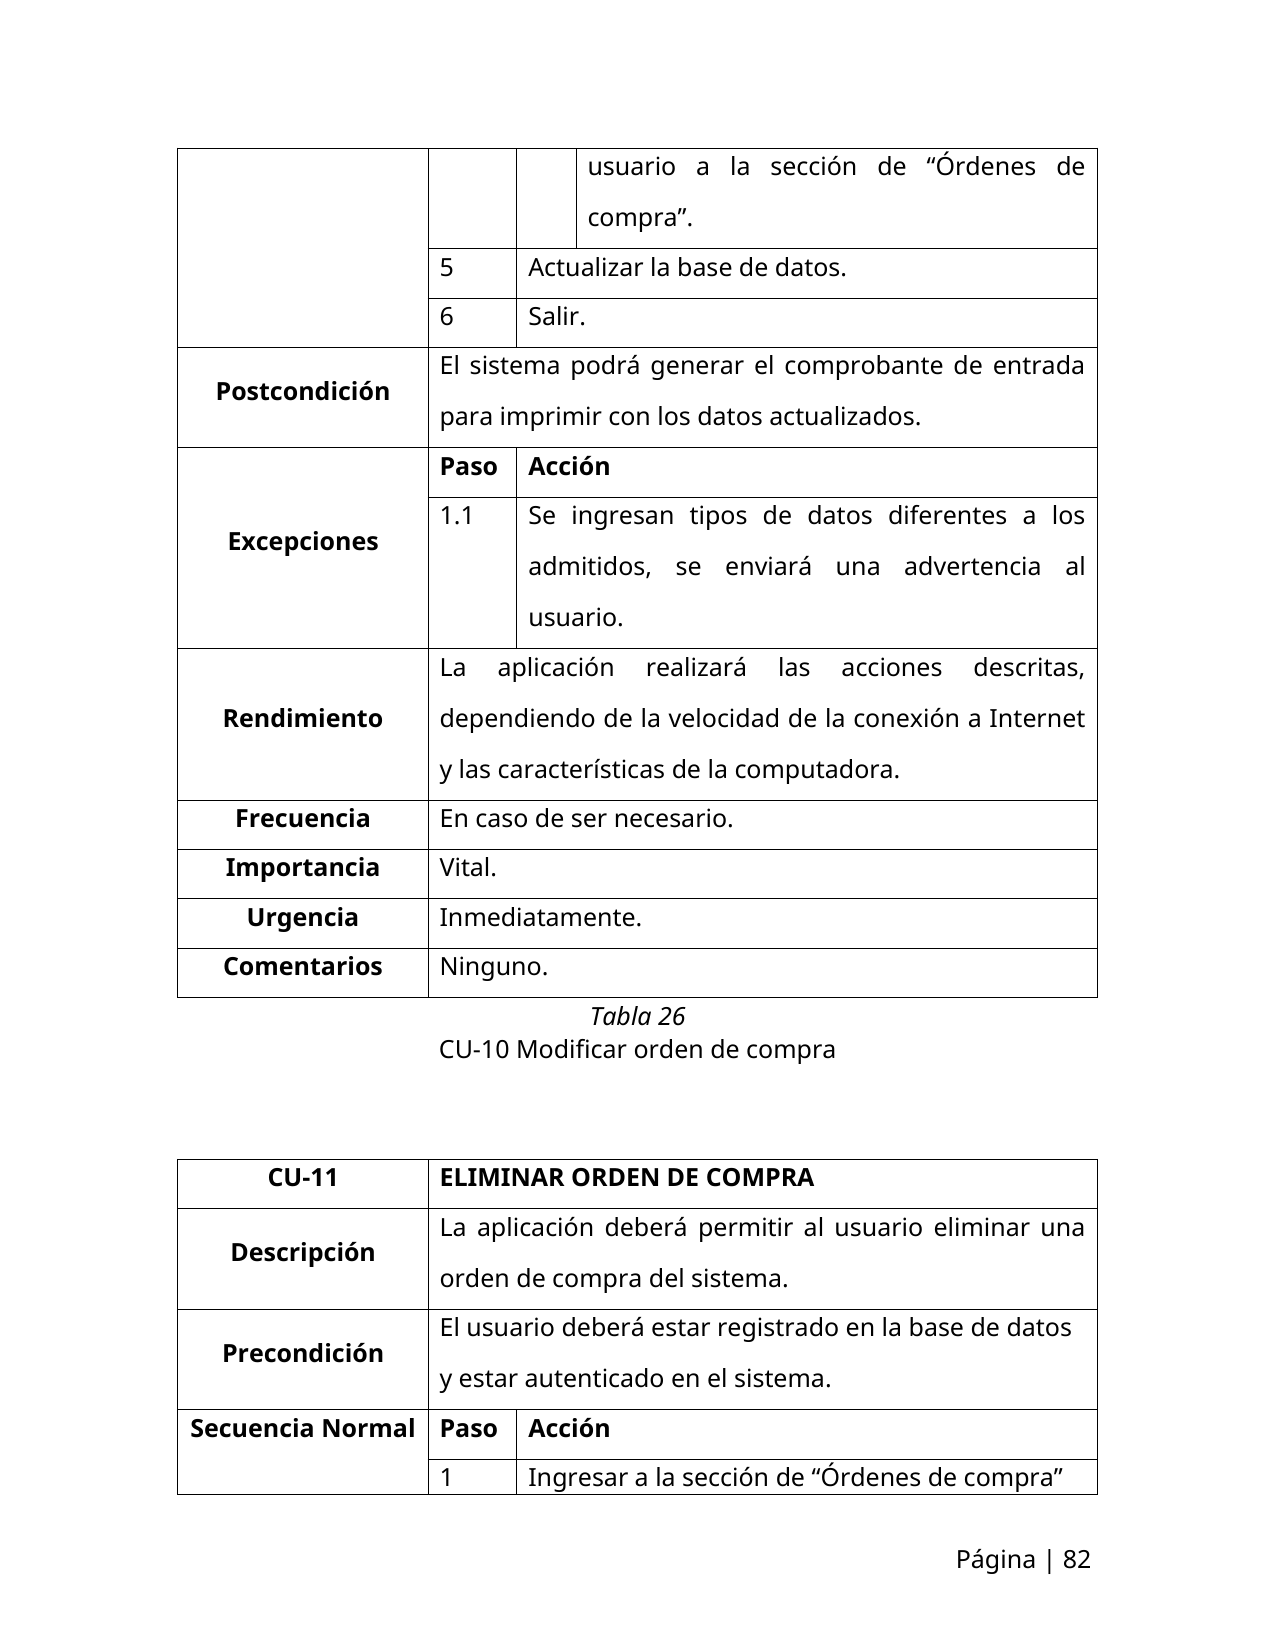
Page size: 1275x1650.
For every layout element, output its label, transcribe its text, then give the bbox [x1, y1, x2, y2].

table_cell Paso [429, 448, 516, 497]
table_cell Inmediatamente. [429, 899, 1097, 948]
table_cell Salir. [517, 299, 1097, 347]
table_cell Paso [429, 1410, 516, 1458]
table_cell Rendimiento [178, 649, 428, 799]
table_cell Acción [517, 1410, 1097, 1458]
table_header CU-11 [178, 1160, 428, 1208]
table_cell 6 [429, 299, 516, 347]
table_cell Actualizar la base de datos. [517, 249, 1097, 297]
table_cell Vital. [429, 850, 1097, 898]
table_cell Urgencia [178, 899, 428, 948]
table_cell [577, 149, 1097, 248]
table_cell Acción [517, 448, 1097, 497]
table_cell Excepciones [178, 448, 428, 648]
table_cell El usuario deberá estar registrado en la base de datos y estar autenticado en el sistema. [429, 1310, 1097, 1409]
table_cell La aplicación realizará las acciones descritas, dependiendo de la velocidad de la conexión a Internet y las características de la computadora. [429, 649, 1097, 799]
table_header ELIMINAR ORDEN DE COMPRA [429, 1160, 1097, 1208]
table_cell Frecuencia [178, 801, 428, 849]
table_cell 5c [517, 149, 576, 248]
table_cell Descripción [178, 1209, 428, 1309]
table_cell Precondición [178, 1310, 428, 1409]
table_cell Se ingresan tipos de datos diferentes a los admitidos, se enviará una advertencia al usuario. [517, 498, 1097, 648]
table_cell 5 [429, 249, 516, 297]
table_cell En caso de ser necesario. [429, 801, 1097, 849]
table_cell Secuencia Normal [178, 1410, 428, 1494]
table_cell 1.1 [429, 498, 516, 648]
table_cell La aplicación deberá permitir al usuario eliminar una orden de compra del sistema. [429, 1209, 1097, 1309]
table_cell Comentarios [178, 949, 428, 997]
table_cell El sistema podrá generar el comprobante de entrada para imprimir con los datos actualizados. [429, 348, 1097, 447]
table_cell 1 [429, 1460, 516, 1494]
table_cell Postcondición [178, 348, 428, 447]
table_cell Ninguno. [429, 949, 1097, 997]
text Tabla 26 CU-10 Modificar orden de compra [177, 998, 1098, 1066]
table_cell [517, 1460, 1097, 1494]
table_cell Importancia [178, 850, 428, 898]
